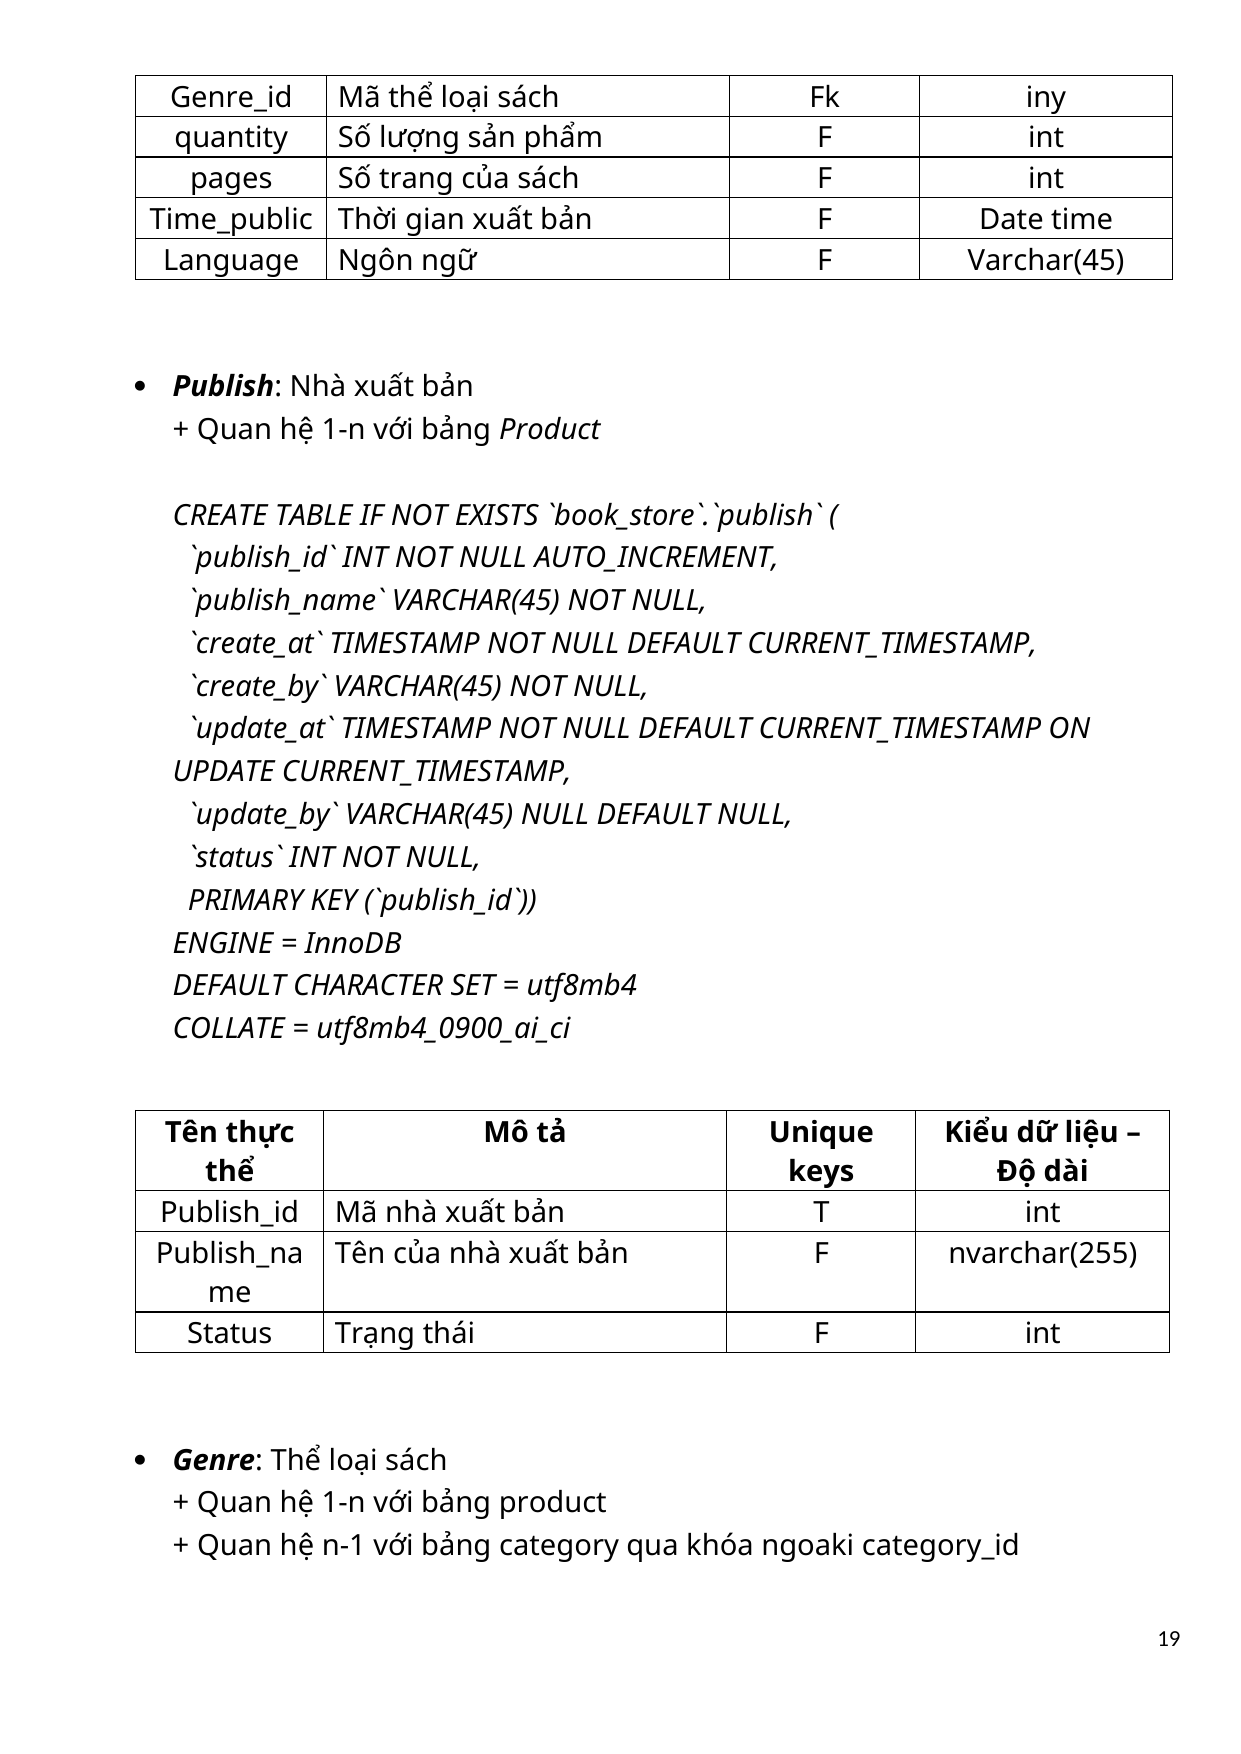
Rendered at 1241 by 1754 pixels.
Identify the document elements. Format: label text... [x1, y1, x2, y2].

table_cell F [730, 117, 919, 156]
table_cell T [727, 1191, 915, 1231]
list CREATE TABLE IF NOT EXISTS `book_store`.`publish` ( [172, 494, 1180, 533]
table_cell Trạng thái [324, 1313, 726, 1352]
table_cell Mã nhà xuất bản [324, 1191, 726, 1231]
list + Quan hệ 1-n với bảng Product [172, 408, 1180, 448]
table_cell iny [920, 76, 1172, 116]
table_cell Fk [730, 76, 919, 116]
list `update_at` TIMESTAMP NOT NULL DEFAULT CURRENT_TIMESTAMP ON UPDATE CURRENT_TIMESTAMP, [172, 708, 1180, 790]
list `publish_name` VARCHAR(45) NOT NULL, [172, 579, 1180, 619]
list Genre: Thể loại sách [135, 1439, 1180, 1478]
table_cell Date time [920, 198, 1172, 238]
table_cell int [920, 117, 1172, 156]
table_header Kiểu dữ liệu – Độ dài [916, 1111, 1169, 1190]
table_cell Mã thể loại sách [327, 76, 729, 116]
list `update_by` VARCHAR(45) NULL DEFAULT NULL, [172, 793, 1180, 833]
list `create_by` VARCHAR(45) NOT NULL, [172, 665, 1180, 705]
list Publish: Nhà xuất bản [135, 365, 1180, 405]
table_cell Thời gian xuất bản [327, 198, 729, 238]
table_cell F [730, 239, 919, 279]
table_cell Genre_id [136, 76, 326, 116]
table_cell F [730, 158, 919, 197]
table_cell Time_public [136, 198, 326, 238]
table_cell Tên của nhà xuất bản [324, 1232, 726, 1311]
table_cell F [730, 198, 919, 238]
list COLLATE = utf8mb4_0900_ai_ci [172, 1007, 1180, 1047]
list + Quan hệ 1-n với bảng product [172, 1482, 1180, 1521]
table_cell Language [136, 239, 326, 279]
table_cell Publish_id [136, 1191, 323, 1231]
table_header Mô tả [324, 1111, 726, 1190]
table_cell F [727, 1232, 915, 1311]
list DEFAULT CHARACTER SET = utf8mb4 [172, 965, 1180, 1004]
table_cell int [916, 1313, 1169, 1352]
table_cell Publish_name [136, 1232, 323, 1311]
table_cell Varchar(45) [920, 239, 1172, 279]
table_cell int [916, 1191, 1169, 1231]
table_cell nvarchar(255) [916, 1232, 1169, 1311]
table_header Unique keys [727, 1111, 915, 1190]
list PRIMARY KEY (`publish_id`)) [172, 879, 1180, 919]
list `status` INT NOT NULL, [172, 836, 1180, 876]
list + Quan hệ n-1 với bảng category qua khóa ngoaki category_id [172, 1524, 1180, 1564]
table_cell Số lượng sản phẩm [327, 117, 729, 156]
table_cell quantity [136, 117, 326, 156]
table_header Tên thực thể [136, 1111, 323, 1190]
list ENGINE = InnoDB [172, 922, 1180, 962]
table_cell int [920, 158, 1172, 197]
table_cell F [727, 1313, 915, 1352]
table_cell pages [136, 158, 326, 197]
table_cell Ngôn ngữ [327, 239, 729, 279]
table_cell Số trang của sách [327, 158, 729, 197]
list `create_at` TIMESTAMP NOT NULL DEFAULT CURRENT_TIMESTAMP, [172, 622, 1180, 662]
table_cell Status [136, 1313, 323, 1352]
list `publish_id` INT NOT NULL AUTO_INCREMENT, [172, 537, 1180, 576]
